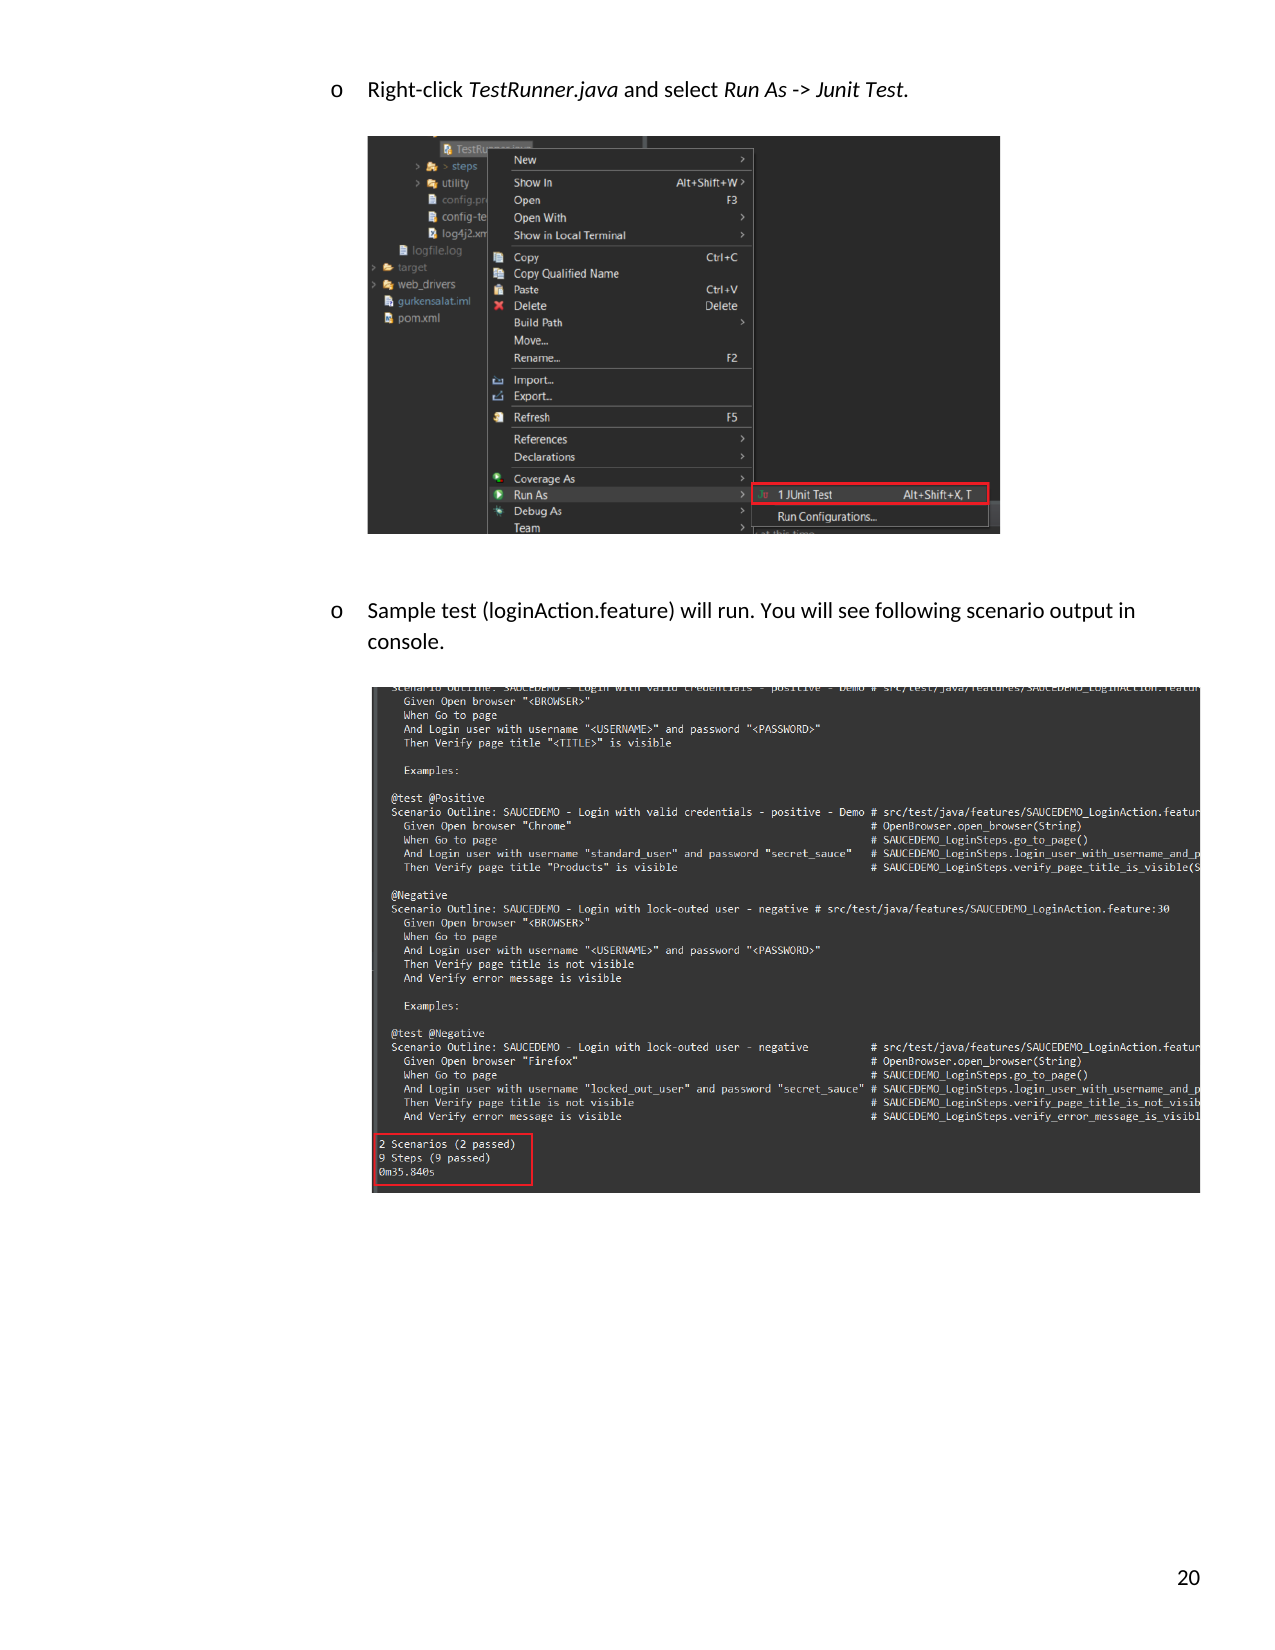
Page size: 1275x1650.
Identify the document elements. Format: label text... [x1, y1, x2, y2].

picture [371, 687, 1200, 1193]
list Right-click TestRunner.java and select Run As -> Junit Test. [330, 75, 1200, 104]
picture [367, 136, 1001, 534]
list Sample test (loginAction.feature) will run. You will see following scenario output in console. [330, 596, 1200, 655]
